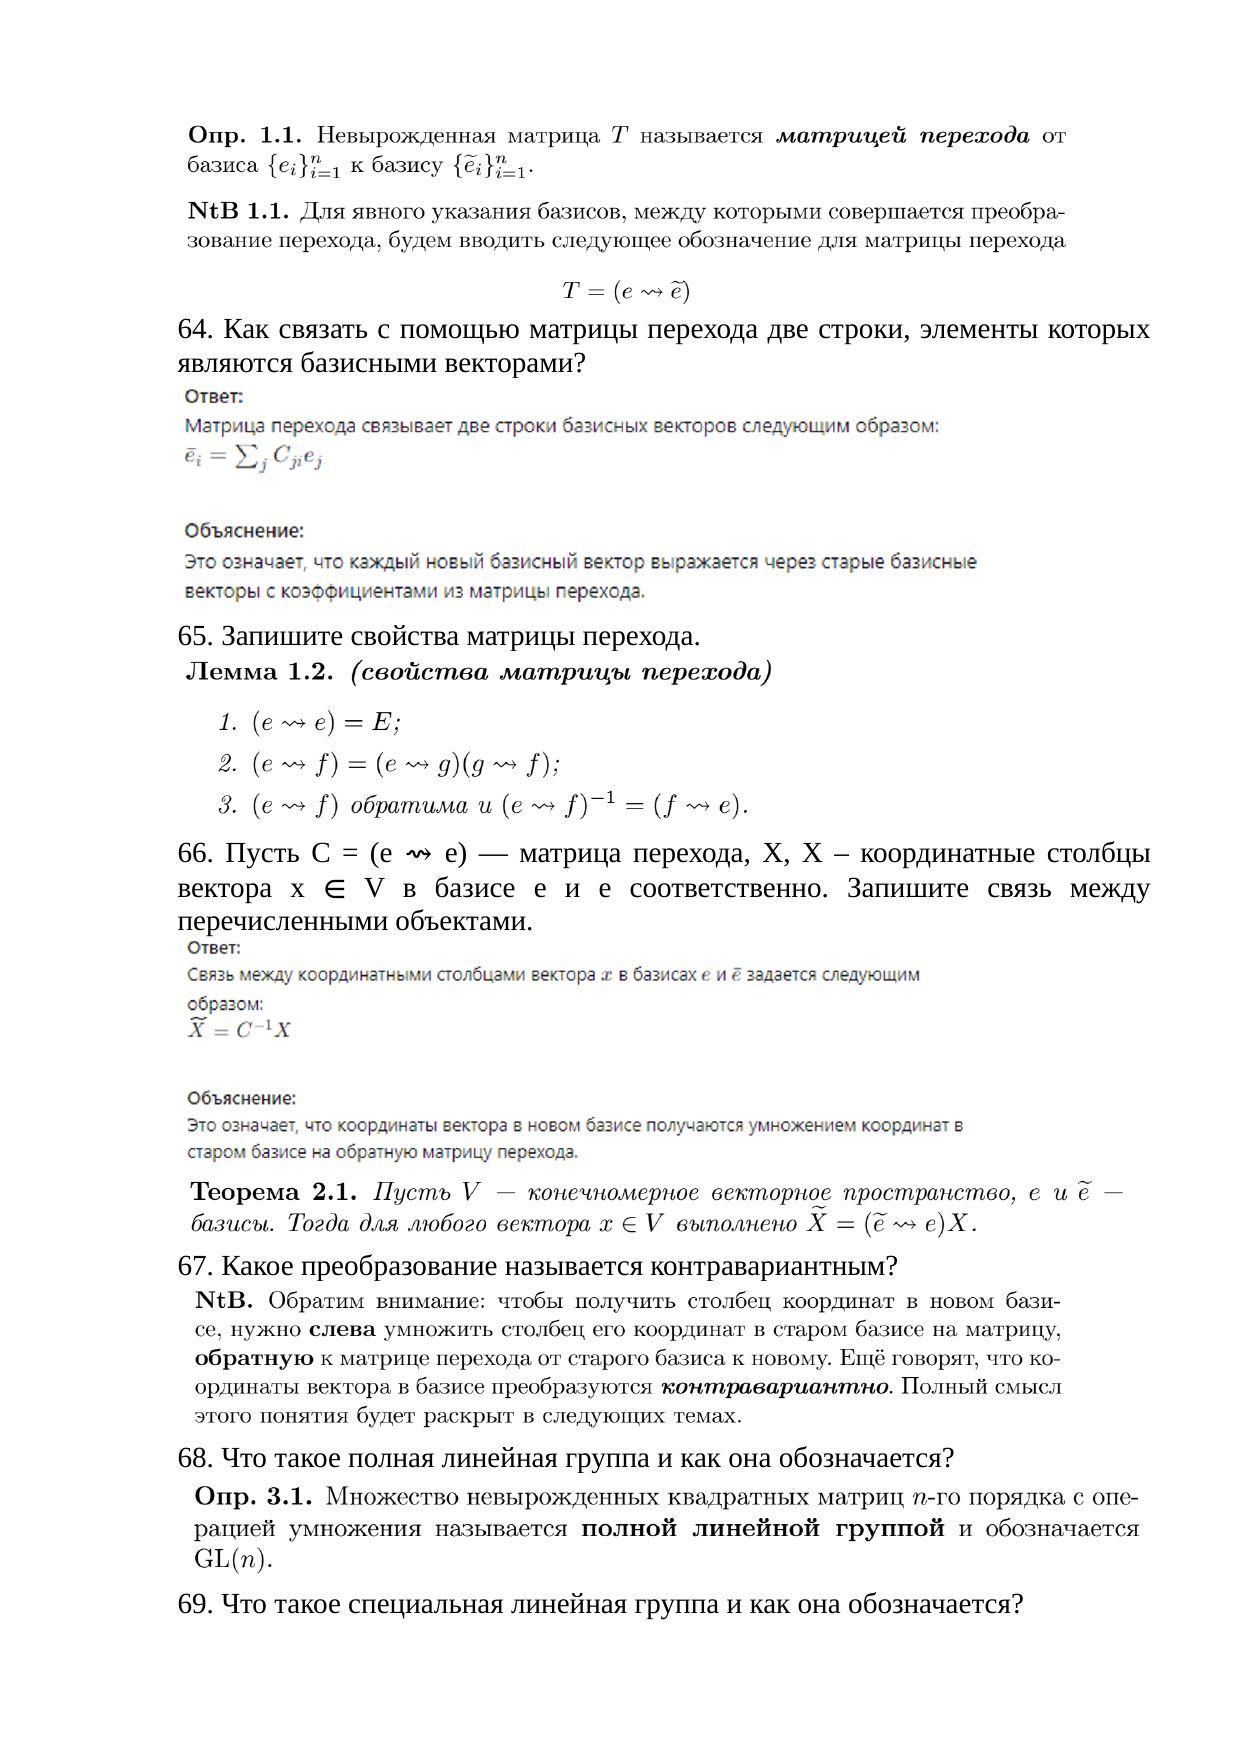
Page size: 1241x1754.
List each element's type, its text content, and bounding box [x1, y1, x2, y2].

text 68. Что такое полная линейная группа и как она обозначается? [177, 1440, 1152, 1473]
picture [177, 118, 1102, 312]
text 66. Пусть C = (e ⇝ e) — матрица перехода, X, X – координатные столбцы вектора x ∈ V в базисе e и e соответственно. Запишите связь между перечисленными объектами. [177, 833, 1152, 937]
text 65. Запишите свойства матрицы перехода. [177, 618, 1152, 651]
picture [177, 651, 784, 833]
text 64. Как связать с помощью матрицы перехода две строки, элементы которых являются базисными векторами? [177, 311, 1152, 378]
picture [177, 1473, 1152, 1586]
text 67. Какое преобразование называется контравариантным? [177, 1248, 1152, 1281]
picture [177, 1281, 1091, 1441]
picture [177, 378, 990, 618]
picture [177, 937, 1152, 1248]
text 69. Что такое специальная линейная группа и как она обозначается? [177, 1586, 1152, 1619]
